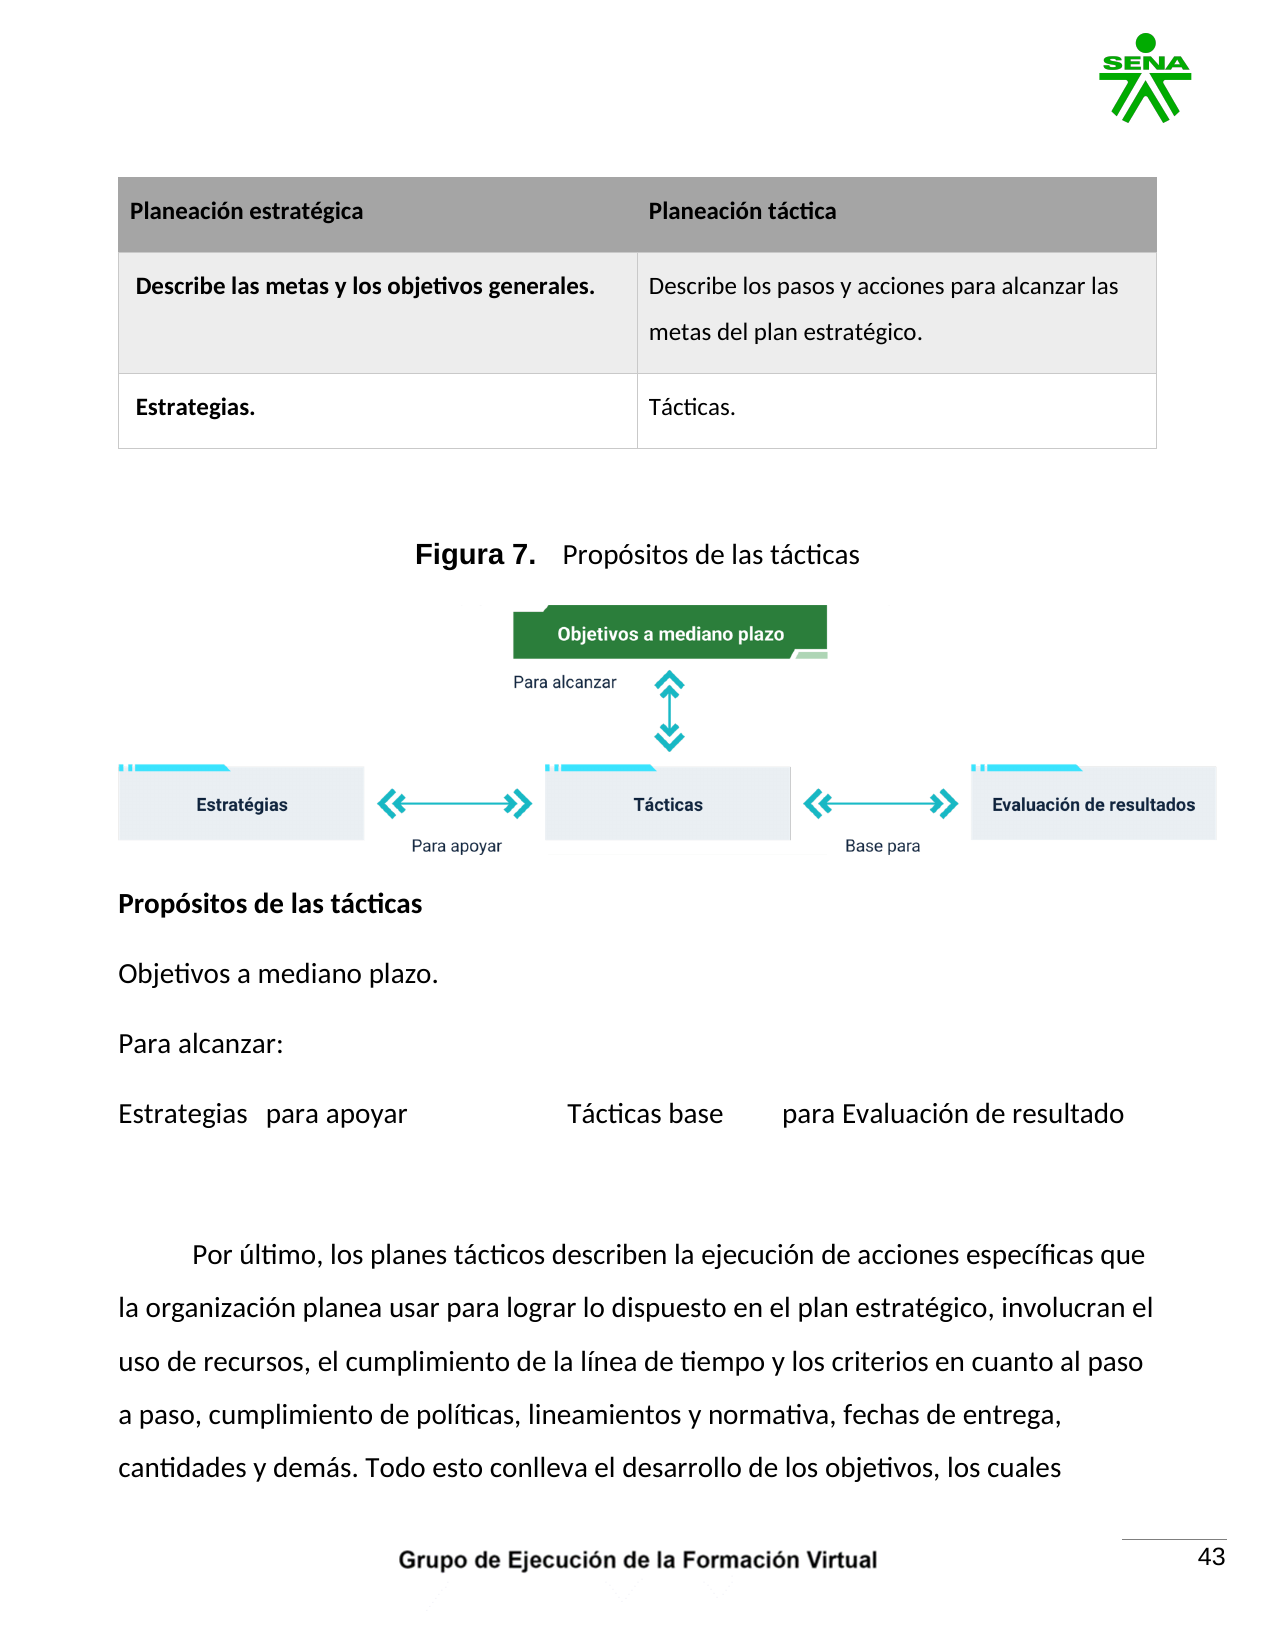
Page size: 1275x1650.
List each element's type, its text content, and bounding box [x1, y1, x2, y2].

text Propósitos de las tácticas [118, 536, 1157, 571]
picture [0, 1500, 1275, 1611]
picture [118, 605, 1217, 855]
table_cell Describe los pasos y acciones para alcanzar las metas del plan estratégico. [638, 253, 1156, 373]
table_cell Estrategias. [119, 374, 637, 448]
table_header Planeación táctica [638, 178, 1156, 252]
text Propósitos de las tácticas [118, 885, 1157, 921]
table_cell Tácticas. [638, 374, 1156, 448]
table_cell Describe las metas y los objetivos generales. [119, 253, 637, 373]
text Objetivos a mediano plazo. [118, 955, 1157, 991]
picture [1099, 33, 1192, 123]
text Para alcanzar: [118, 1026, 1157, 1061]
text Estrategias para apoyar Tácticas base para Evaluación de resultado [118, 1096, 1157, 1131]
table_header Planeación estratégica [119, 178, 637, 252]
